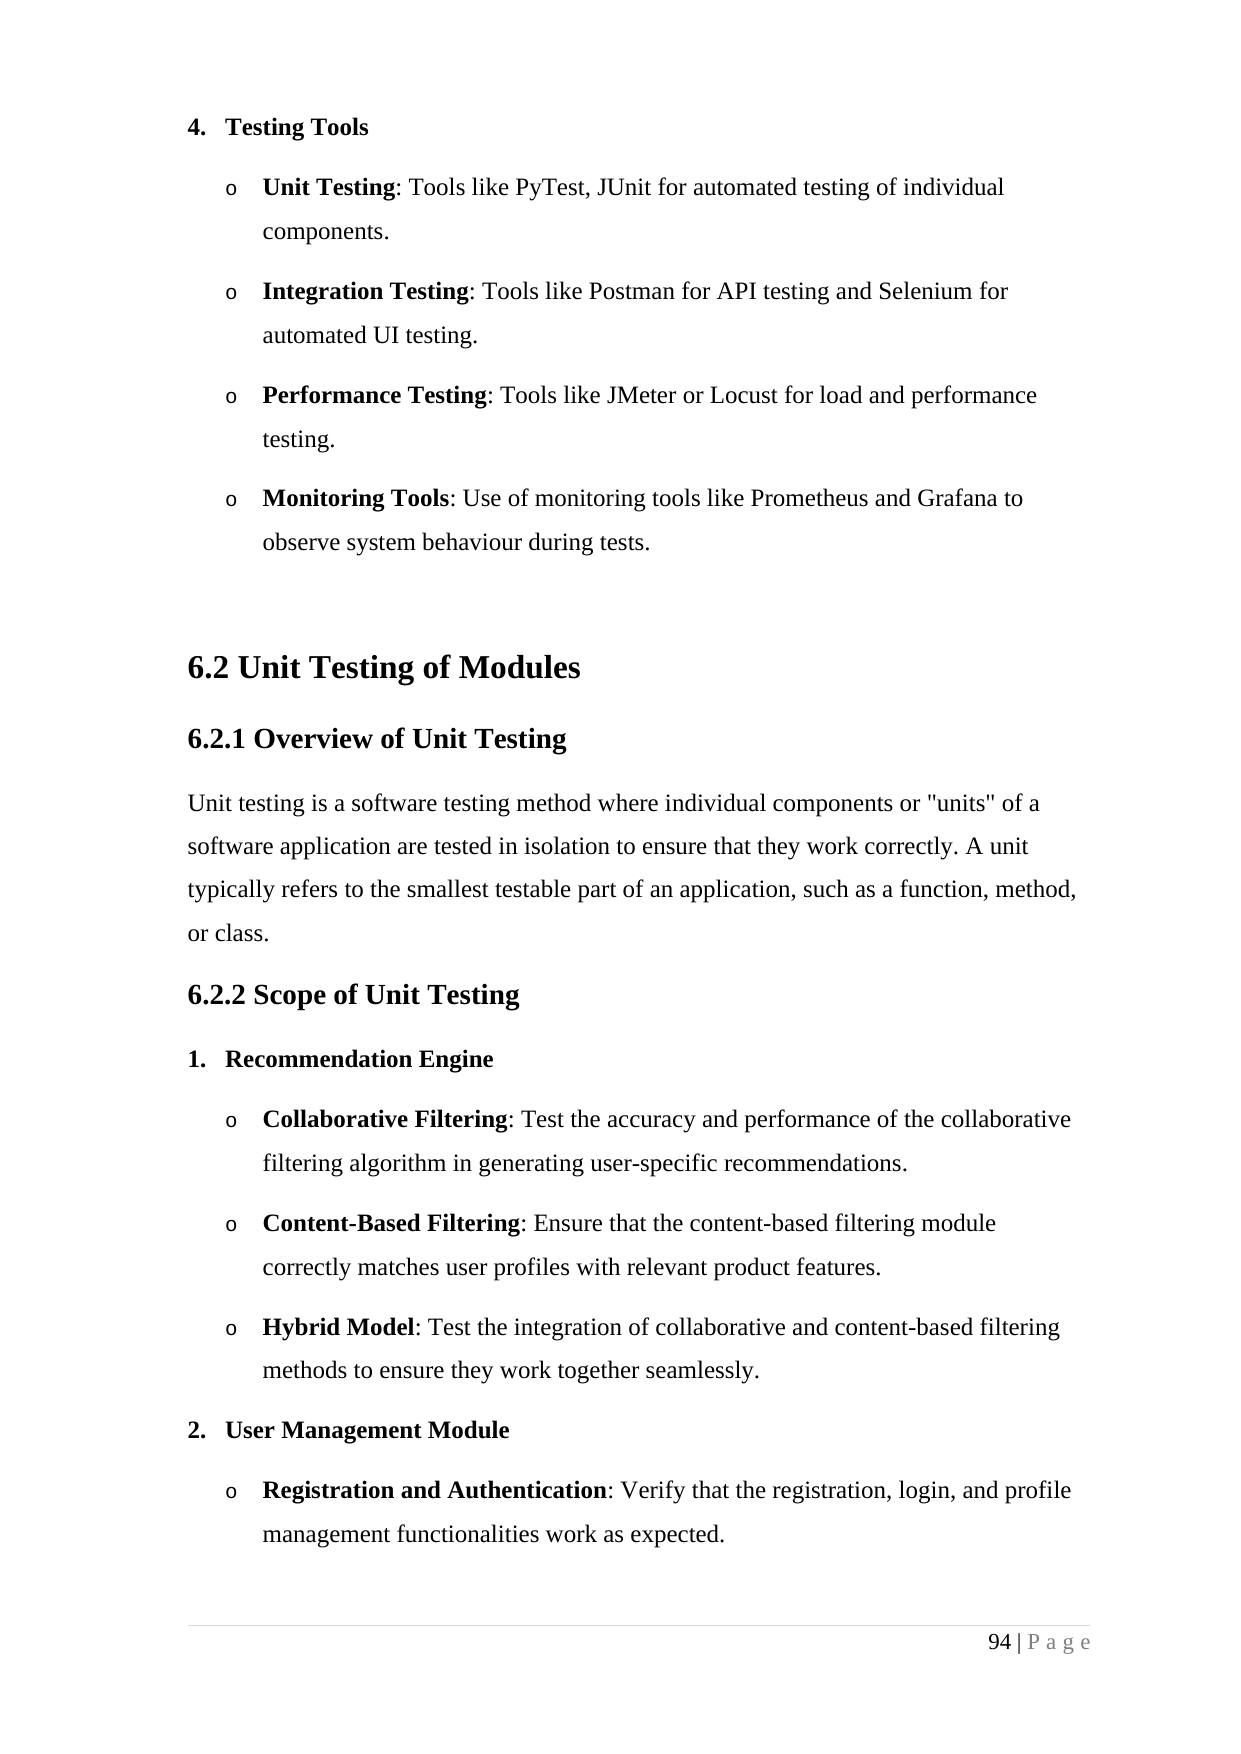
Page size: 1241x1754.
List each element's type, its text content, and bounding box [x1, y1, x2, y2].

text 6.2.2 Scope of Unit Testing [187, 977, 1090, 1011]
list Performance Testing: Tools like JMeter or Locust for load and performance testing. [225, 380, 1090, 452]
list Registration and Authentication: Verify that the registration, login, and profile management functionalities work as expected. [225, 1475, 1090, 1548]
list Unit Testing: Tools like PyTest, JUnit for automated testing of individual components. [225, 172, 1090, 245]
text 6.2.1 Overview of Unit Testing [187, 721, 1090, 755]
list Content-Based Filtering: Ensure that the content-based filtering module correctly matches user profiles with relevant product features. [225, 1208, 1090, 1281]
text Unit testing is a software testing method where individual components or "units" of a software application are tested in isolation to ensure that they work correctly. A unit typically refers to the smallest testable part of an application, such as a function, method, or class. [187, 788, 1090, 946]
list Integration Testing: Tools like Postman for API testing and Selenium for automated UI testing. [225, 276, 1090, 349]
list Recommendation Engine [187, 1044, 1090, 1073]
list Testing Tools [187, 112, 1090, 141]
list Hybrid Model: Test the integration of collaborative and content-based filtering methods to ensure they work together seamlessly. [225, 1312, 1090, 1384]
list Collaborative Filtering: Test the accuracy and performance of the collaborative filtering algorithm in generating user-specific recommendations. [225, 1104, 1090, 1177]
text 6.2 Unit Testing of Modules [187, 647, 1090, 685]
list User Management Module [187, 1415, 1090, 1444]
list Monitoring Tools: Use of monitoring tools like Prometheus and Grafana to observe system behaviour during tests. [225, 483, 1090, 556]
